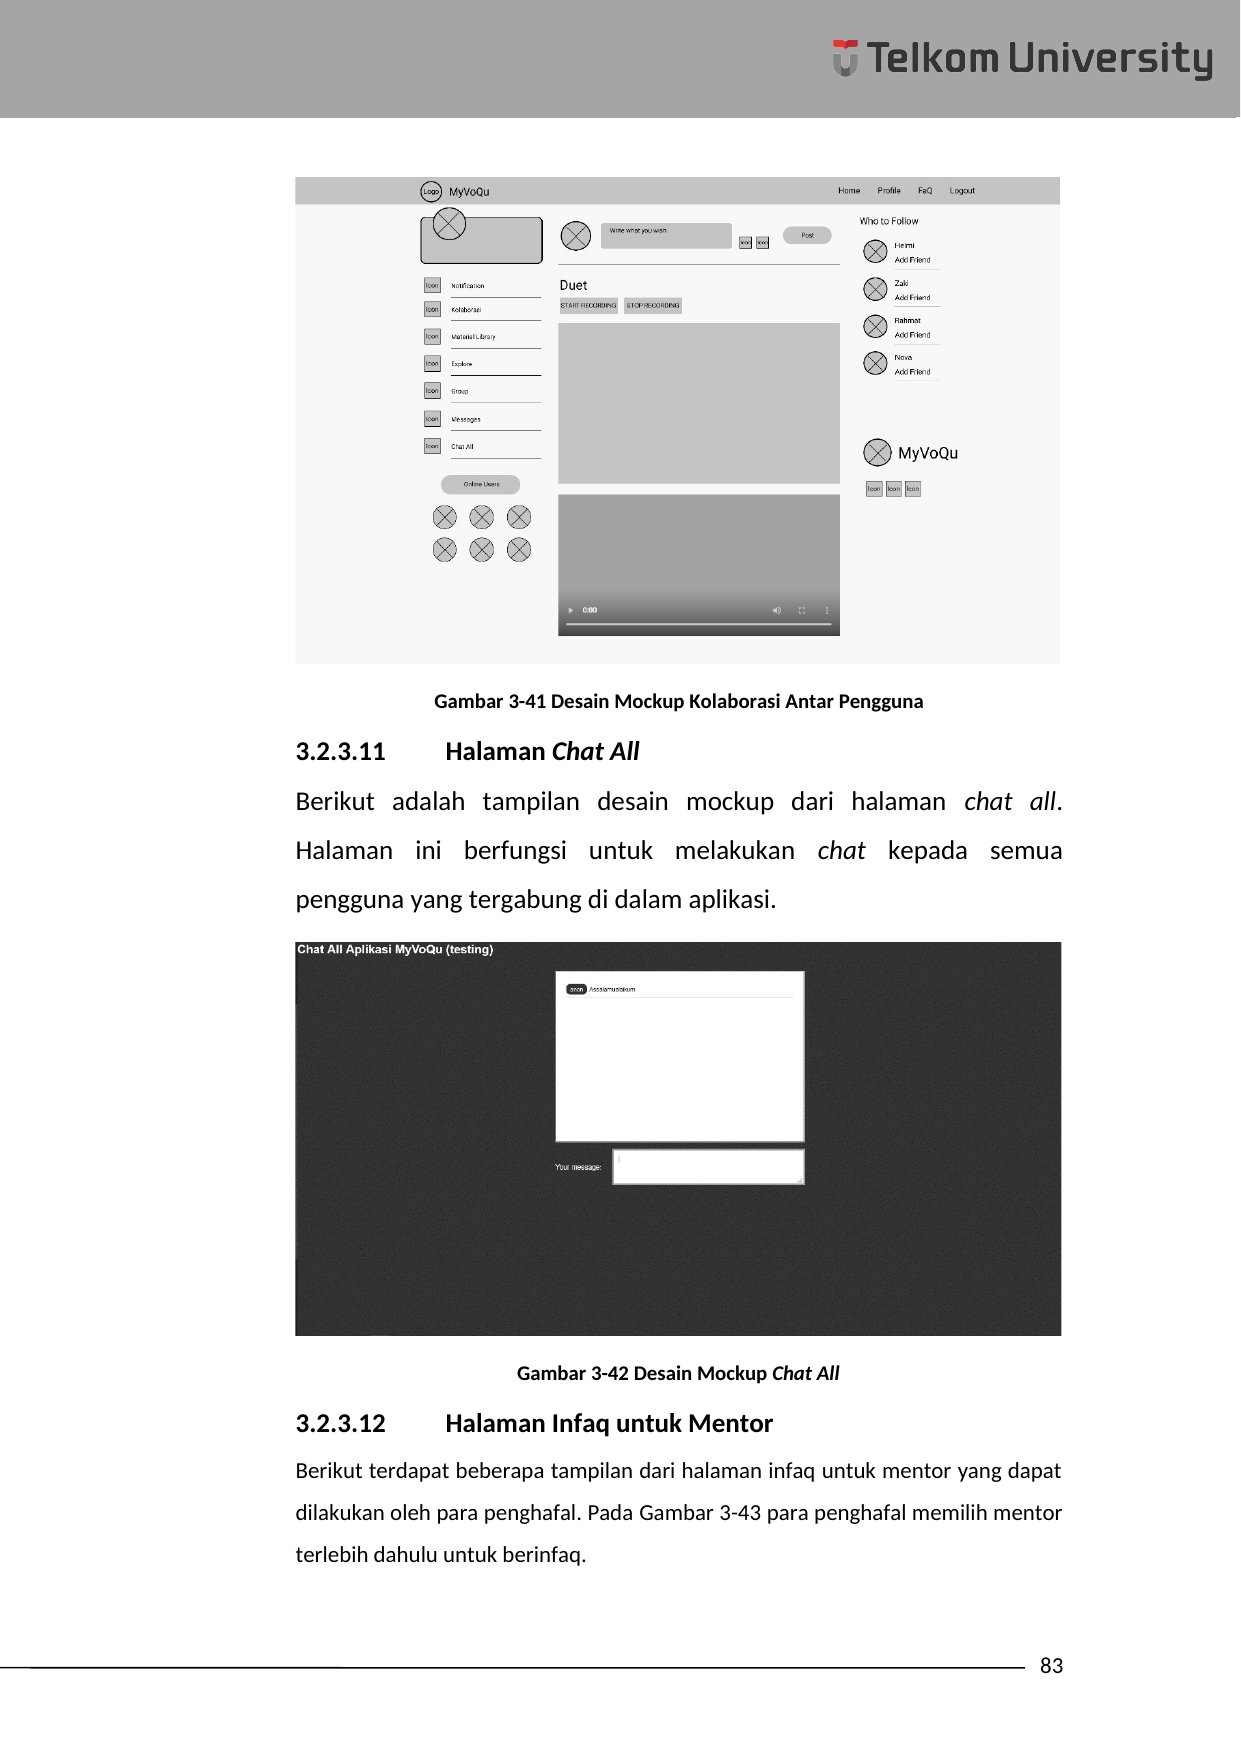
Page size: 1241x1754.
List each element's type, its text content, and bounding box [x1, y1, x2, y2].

picture [295, 177, 1060, 664]
subtitle Halaman Infaq untuk Mentor [295, 1406, 1063, 1439]
picture [295, 942, 1062, 1336]
text Berikut adalah tampilan desain mockup dari halaman chat all. Halaman ini berfungsi untuk melakukan chat kepada semua pengguna yang tergabung di dalam aplikasi. [295, 784, 1063, 916]
picture [833, 40, 1213, 81]
subtitle Halaman Chat All [295, 734, 1063, 767]
